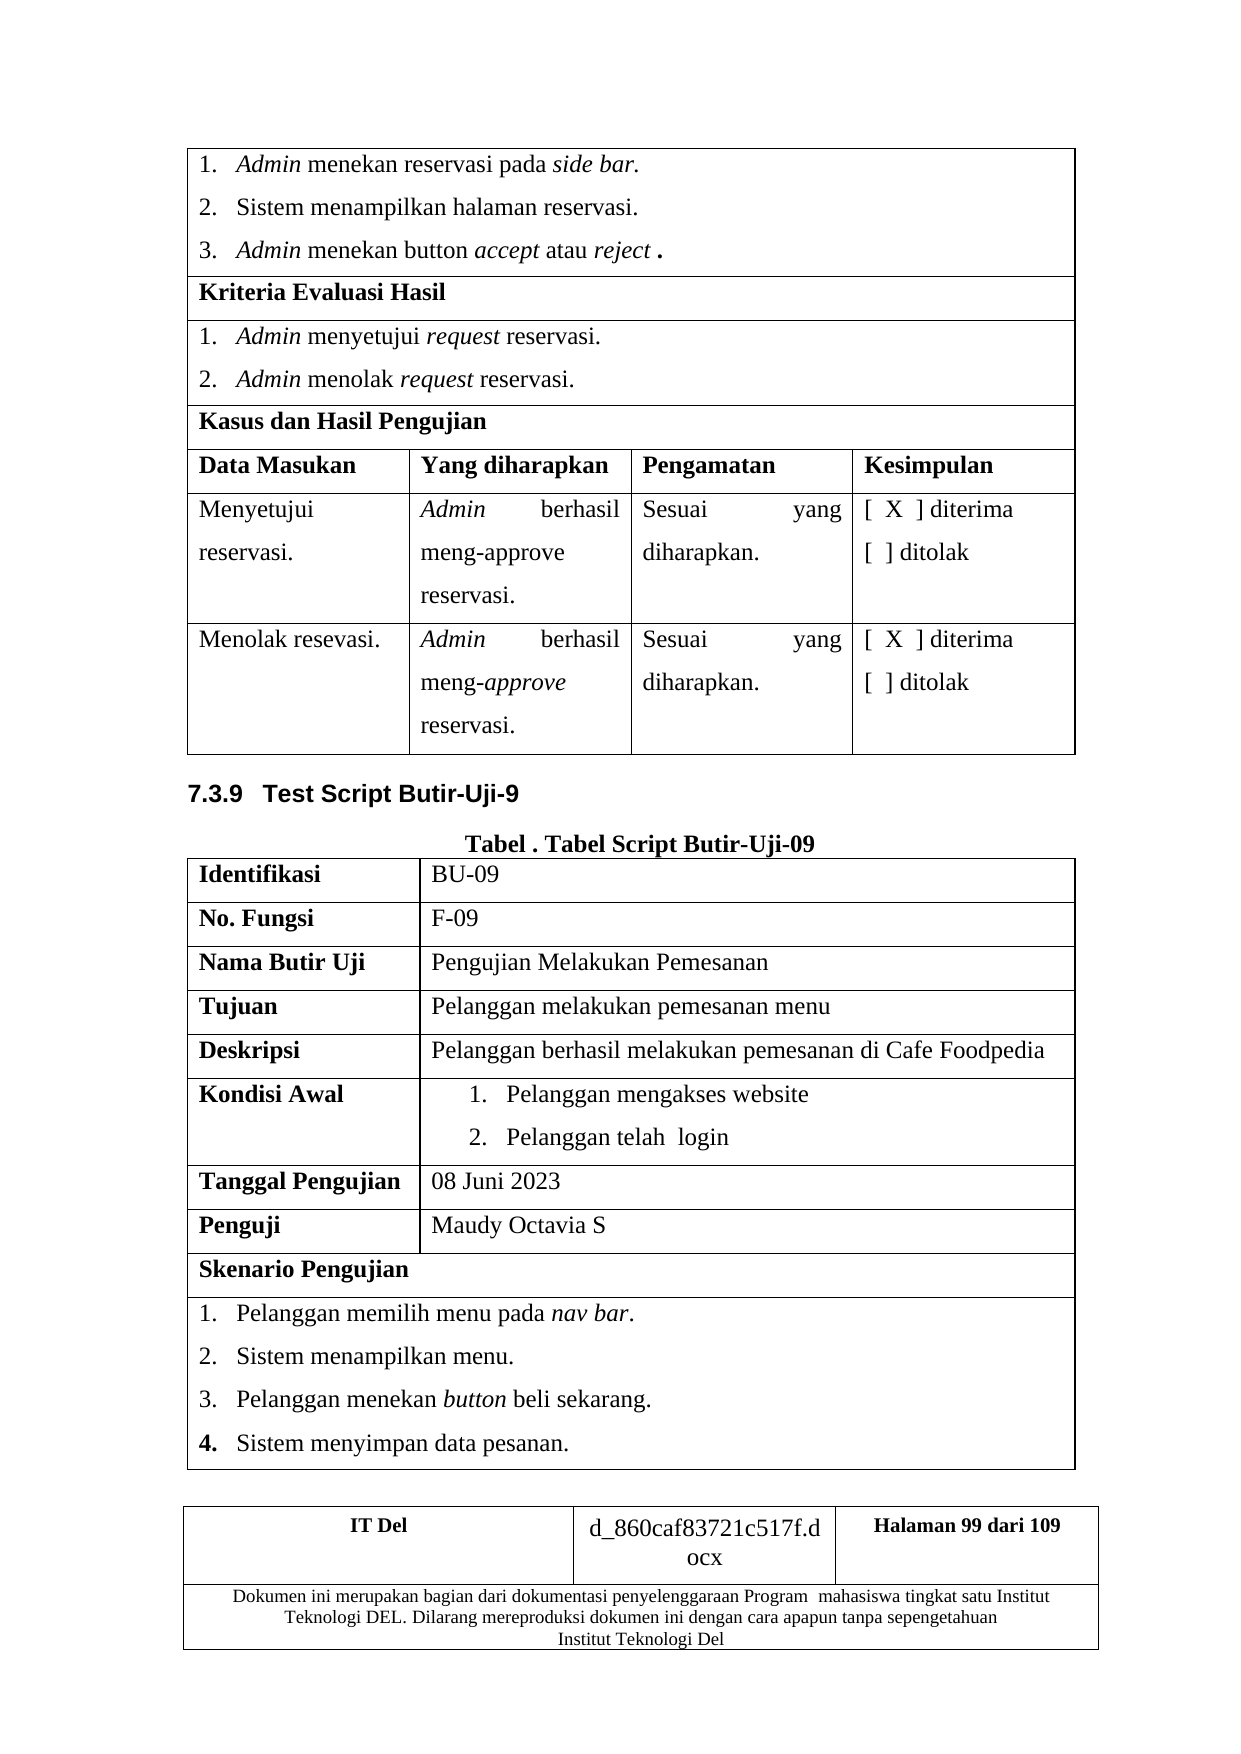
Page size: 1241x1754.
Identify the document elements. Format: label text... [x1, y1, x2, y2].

table_cell Menolak resevasi. [188, 624, 409, 753]
table_cell Sesuai yang diharapkan. [632, 494, 852, 623]
table_cell [ X ] diterima [ ] ditolak [853, 494, 1074, 623]
table_cell 08 Juni 2023 [421, 1166, 1074, 1209]
table_cell Admin menyetujui request reservasi. Admin menolak request reservasi. [188, 321, 1074, 405]
table_cell Tanggal Pengujian [188, 1166, 419, 1209]
table_cell Kondisi Awal [188, 1079, 419, 1165]
table_cell Kriteria Evaluasi Hasil [188, 277, 1074, 320]
table_cell Admin menekan reservasi pada side bar. Sistem menampilkan halaman reservasi. Admin menekan button accept atau reject . [188, 149, 1074, 276]
table_cell Tujuan [188, 991, 419, 1034]
table_cell Yang diharapkan [410, 450, 631, 493]
table_cell Pelanggan melakukan pemesanan menu [421, 991, 1074, 1034]
table_cell Admin berhasil meng-approve reservasi. [410, 624, 631, 753]
table_header Identifikasi [188, 859, 419, 902]
table_cell Pelanggan berhasil melakukan pemesanan di Cafe Foodpedia [421, 1035, 1074, 1078]
subtitle Test Script Butir-Uji-9 [187, 779, 1092, 808]
table_cell Menyetujui reservasi. [188, 494, 409, 623]
table_cell Pengamatan [632, 450, 852, 493]
table_cell Data Masukan [188, 450, 409, 493]
table_cell Pelanggan mengakses website Pelanggan telah login [421, 1079, 1074, 1165]
table_header BU-09 [421, 859, 1074, 902]
table_cell Kesimpulan [853, 450, 1074, 493]
table_cell Kasus dan Hasil Pengujian [188, 406, 1074, 449]
table_cell Deskripsi [188, 1035, 419, 1078]
table_cell Pengujian Melakukan Pemesanan [421, 947, 1074, 990]
table_cell Sesuai yang diharapkan. [632, 624, 852, 753]
table_cell Pelanggan memilih menu pada nav bar. Sistem menampilkan menu. Pelanggan menekan button beli sekarang. Sistem menyimpan data pesanan. [188, 1298, 1074, 1468]
table_cell [ X ] diterima [ ] ditolak [853, 624, 1074, 753]
table_cell Penguji [188, 1210, 419, 1253]
table_cell F-09 [421, 903, 1074, 946]
table_cell Maudy Octavia S [421, 1210, 1074, 1253]
table_cell Nama Butir Uji [188, 947, 419, 990]
text Tabel . Tabel Script Butir-Uji-09 [187, 829, 1092, 858]
table_cell Admin berhasil meng-approve reservasi. [410, 494, 631, 623]
table_cell Skenario Pengujian [188, 1254, 1074, 1297]
table_cell No. Fungsi [188, 903, 419, 946]
